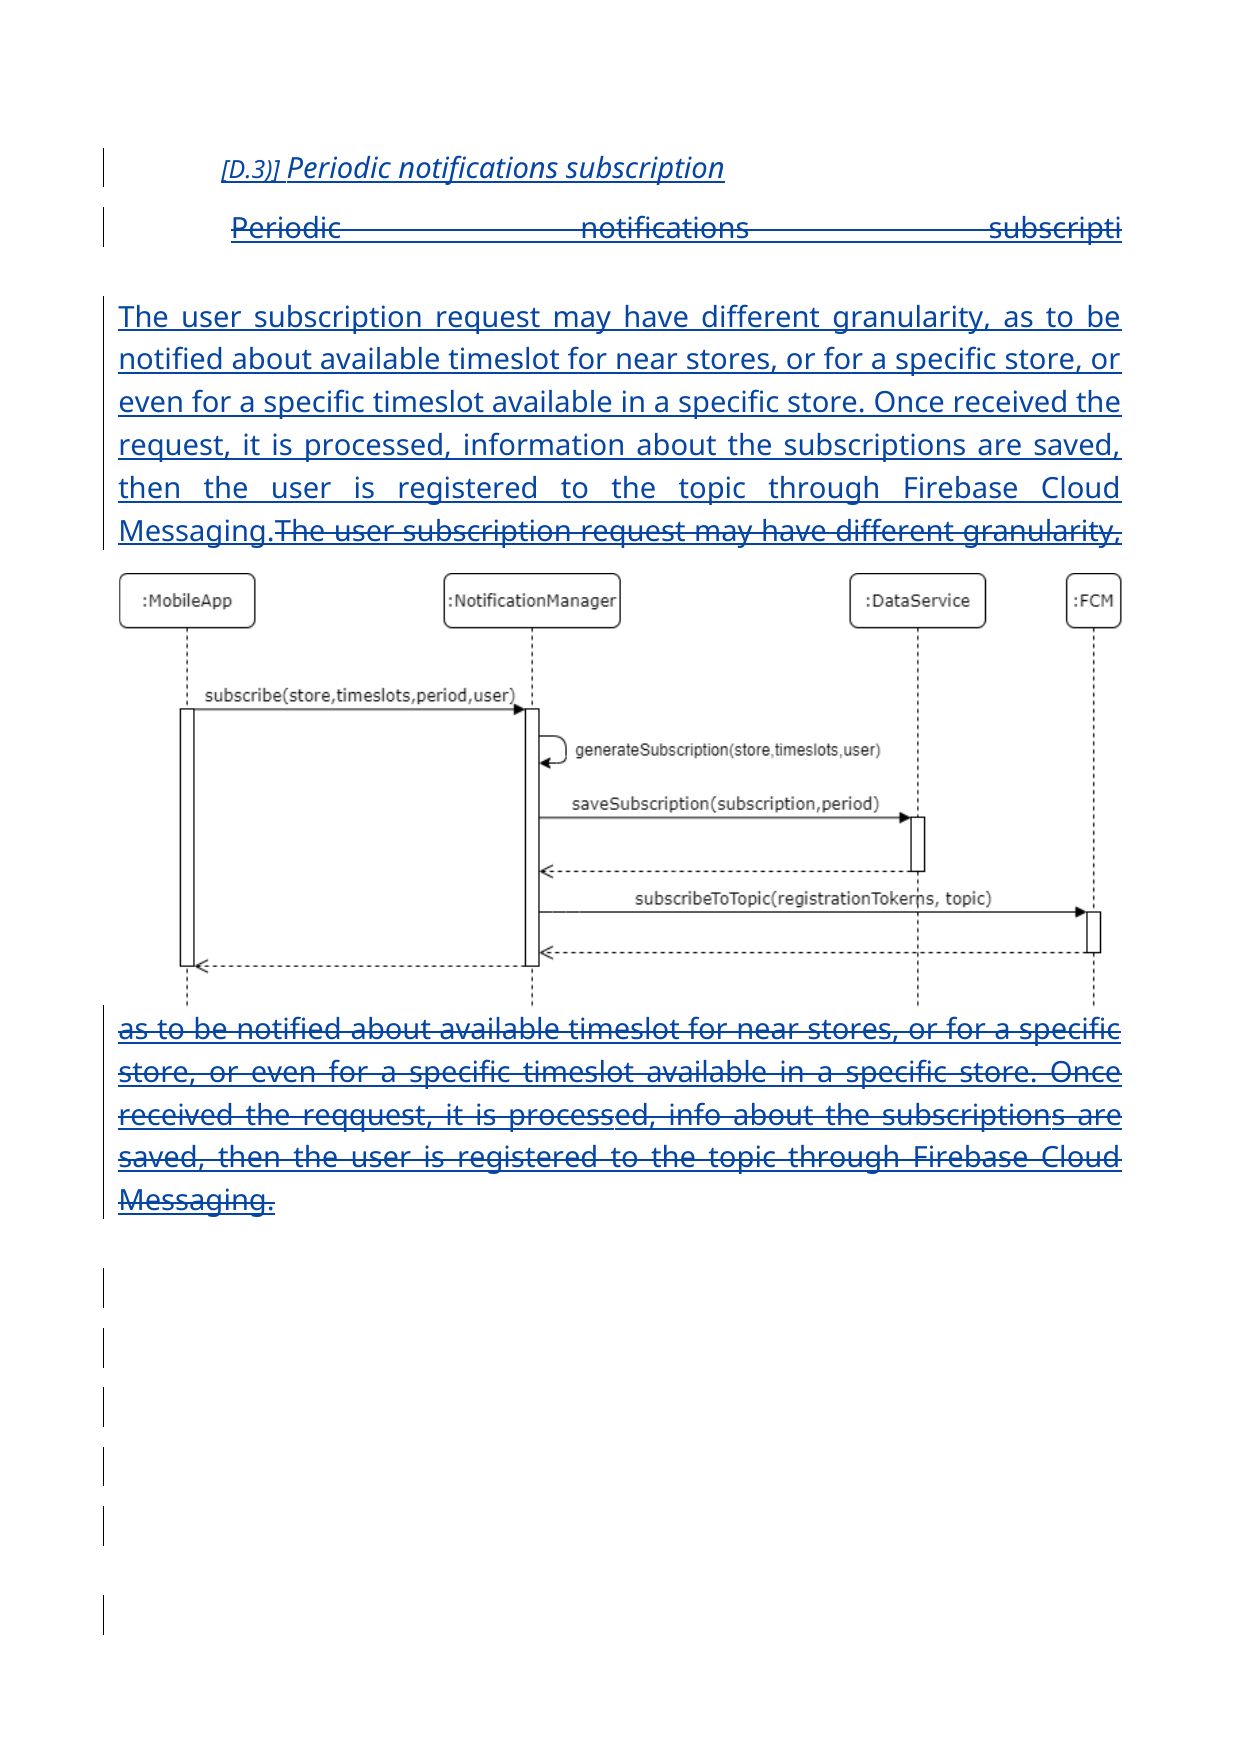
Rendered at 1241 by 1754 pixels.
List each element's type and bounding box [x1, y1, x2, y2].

picture [119, 573, 1123, 1009]
